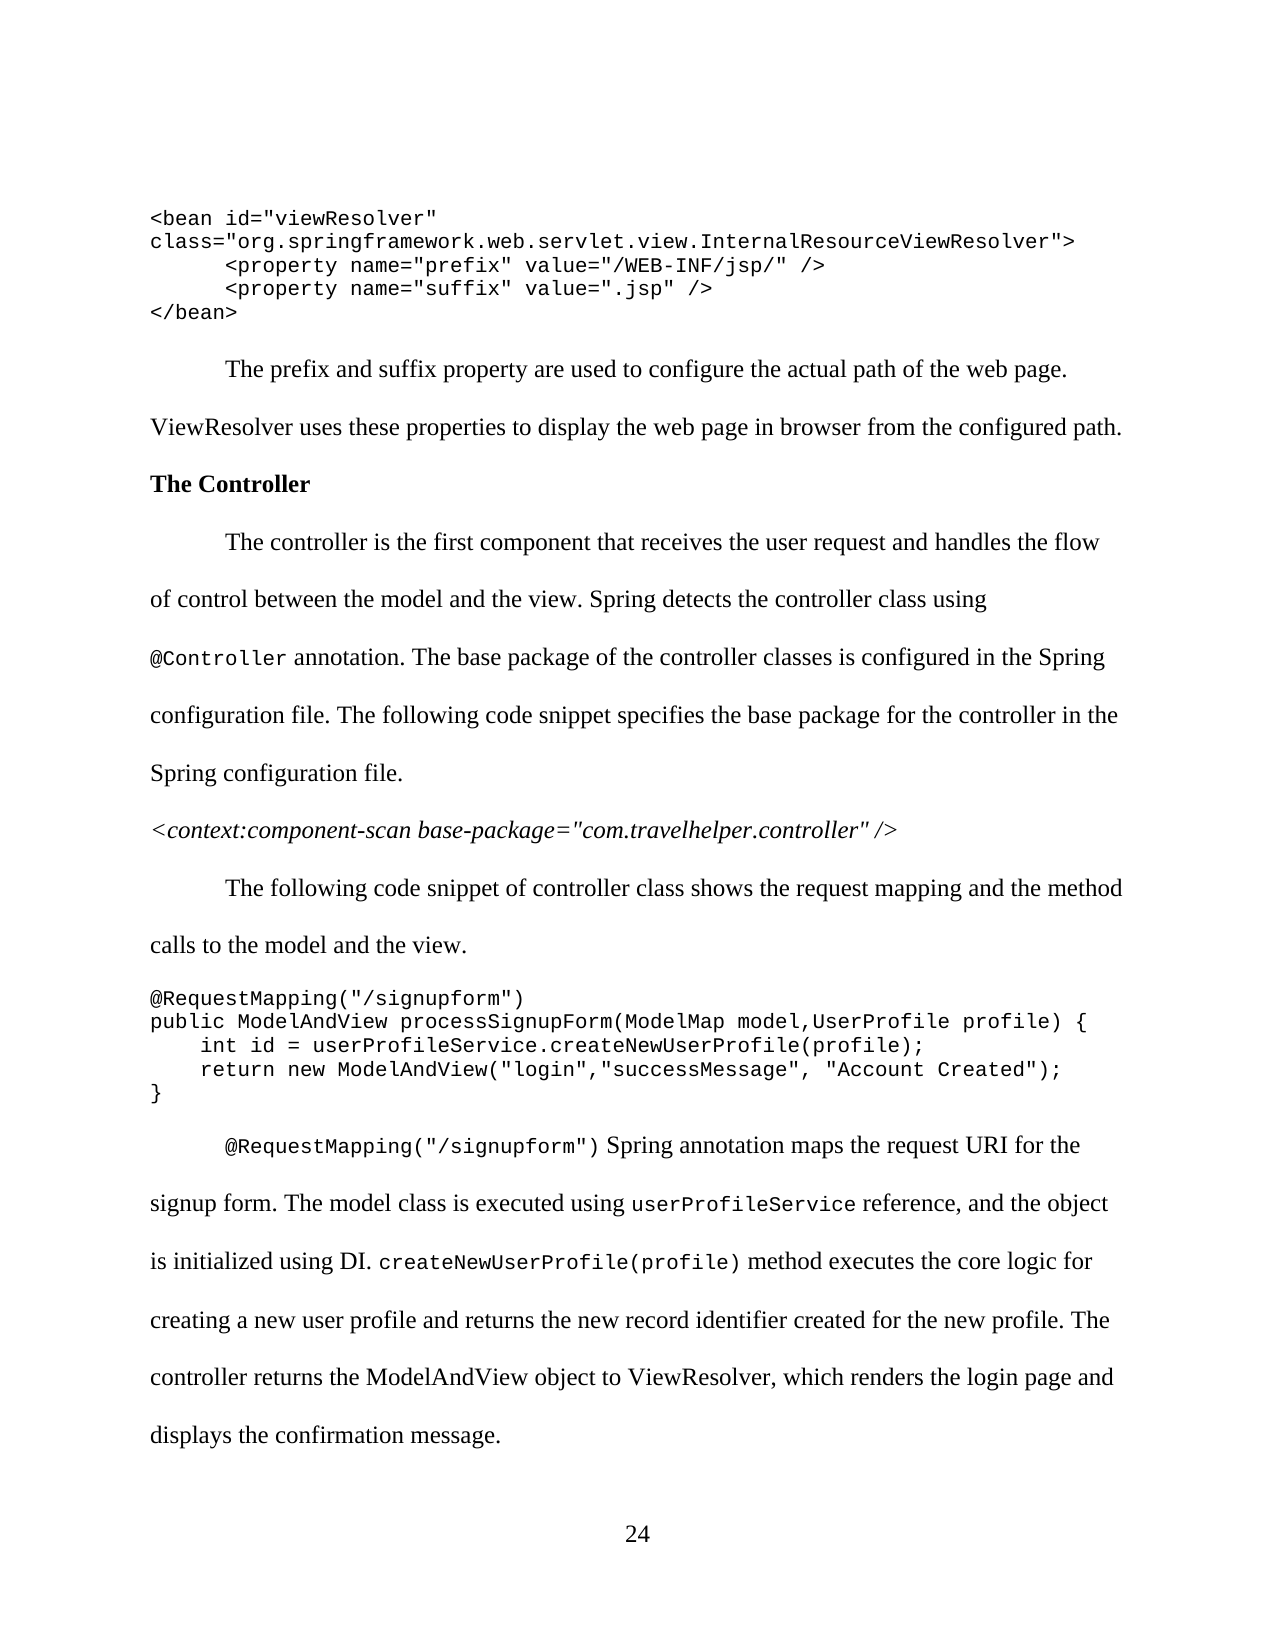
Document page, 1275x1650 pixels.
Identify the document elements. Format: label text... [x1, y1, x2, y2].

text The following code snippet of controller class shows the request mapping and the method calls to the model and the view. [150, 873, 1125, 959]
text <context:component-scan base-package="com.travelhelper.controller" /> [150, 815, 1125, 844]
text The prefix and suffix property are used to configure the actual path of the web page. ViewResolver uses these properties to display the web page in browser from the configured path. [150, 354, 1125, 441]
text The controller is the first component that receives the user request and handles the flow of control between the model and the view. Spring detects the controller class using @Controller annotation. The base package of the controller classes is configured in the Spring configuration file. The following code snippet specifies the base package for the controller in the Spring configuration file. [150, 527, 1125, 787]
text } [150, 1082, 1125, 1106]
text The Controller [150, 469, 1125, 498]
text public ModelAndView processSignupForm(ModelMap model,UserProfile profile) { [150, 1011, 1125, 1035]
text return new ModelAndView("login","successMessage", "Account Created"); [150, 1059, 1125, 1082]
text <bean id="viewResolver" class="org.springframework.web.servlet.view.InternalResourceViewResolver"> [150, 207, 1125, 255]
text @RequestMapping("/signupform") Spring annotation maps the request URI for the signup form. The model class is executed using userProfileService reference, and the object is initialized using DI. createNewUserProfile(profile) method executes the core logic for creating a new user profile and returns the new record identifier created for the new profile. The controller returns the ModelAndView object to ViewResolver, which renders the login page and displays the confirmation message. [150, 1130, 1125, 1448]
text int id = userProfileService.createNewUserProfile(profile); [150, 1035, 1125, 1059]
text @RequestMapping("/signupform") [150, 988, 1125, 1011]
text <property name="prefix" value="/WEB-INF/jsp/" /> [150, 255, 1125, 278]
text </bean> [150, 302, 1125, 326]
text <property name="suffix" value=".jsp" /> [150, 278, 1125, 302]
